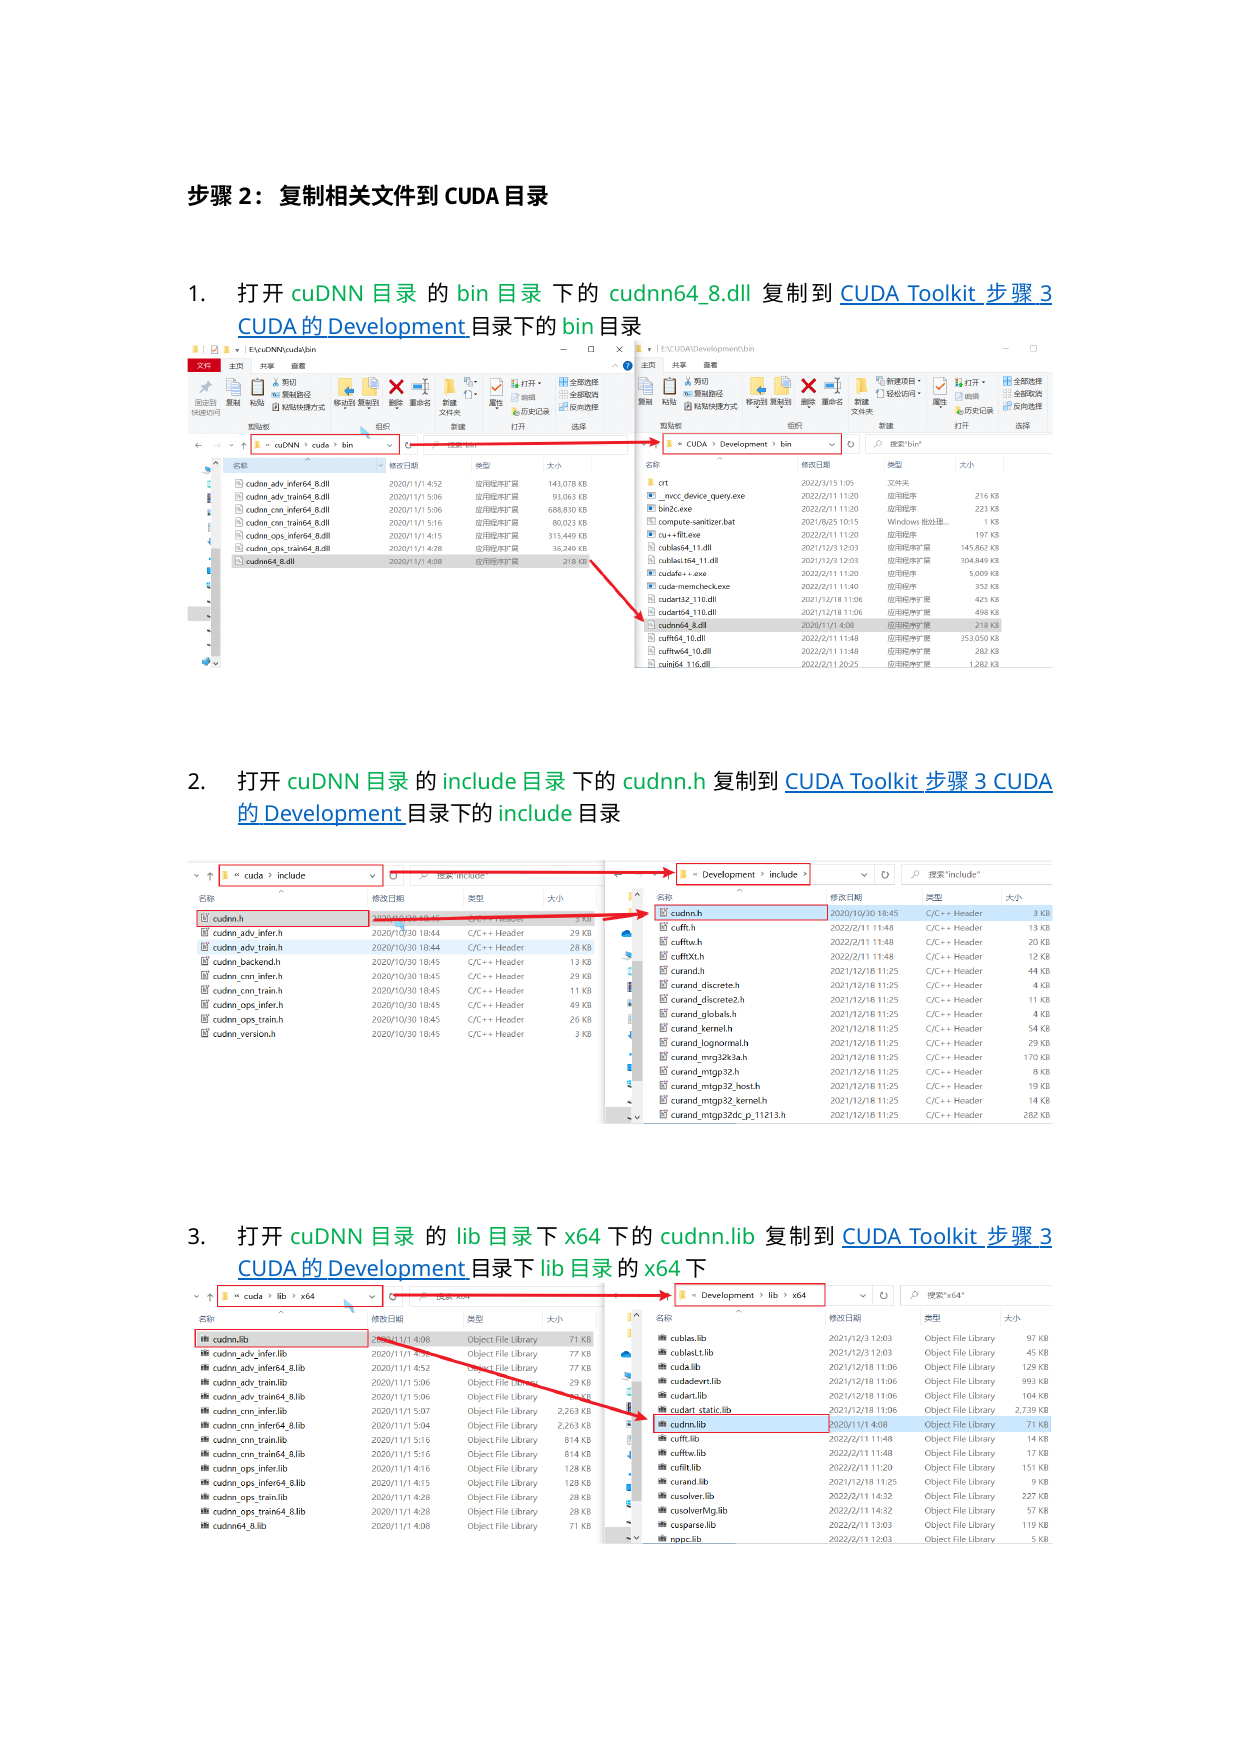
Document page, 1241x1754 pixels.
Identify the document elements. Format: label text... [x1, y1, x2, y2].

picture [187, 340, 1053, 668]
list 打开cuDNN目录 的 lib目录下x64下的cudnn.lib 复制到CUDA Toolkit 步骤3 CUDA的Development目录下lib目录 的x64下 [187, 1218, 1053, 1283]
picture [187, 1283, 1053, 1544]
list 打开cuDNN目录 的bin目录 下的 cudnn64_8.dll 复制到CUDA Toolkit 步骤3 CUDA的Development目录下的bin目录 [187, 276, 1053, 340]
subtitle 步骤2: 复制相关文件到CUDA目录 [187, 162, 1053, 227]
list 打开cuDNN目录 的include目录 下的 cudnn.h 复制到CUDA Toolkit 步骤3 CUDA的Development目录下的include目录 [187, 763, 1053, 828]
picture [187, 860, 1053, 1124]
